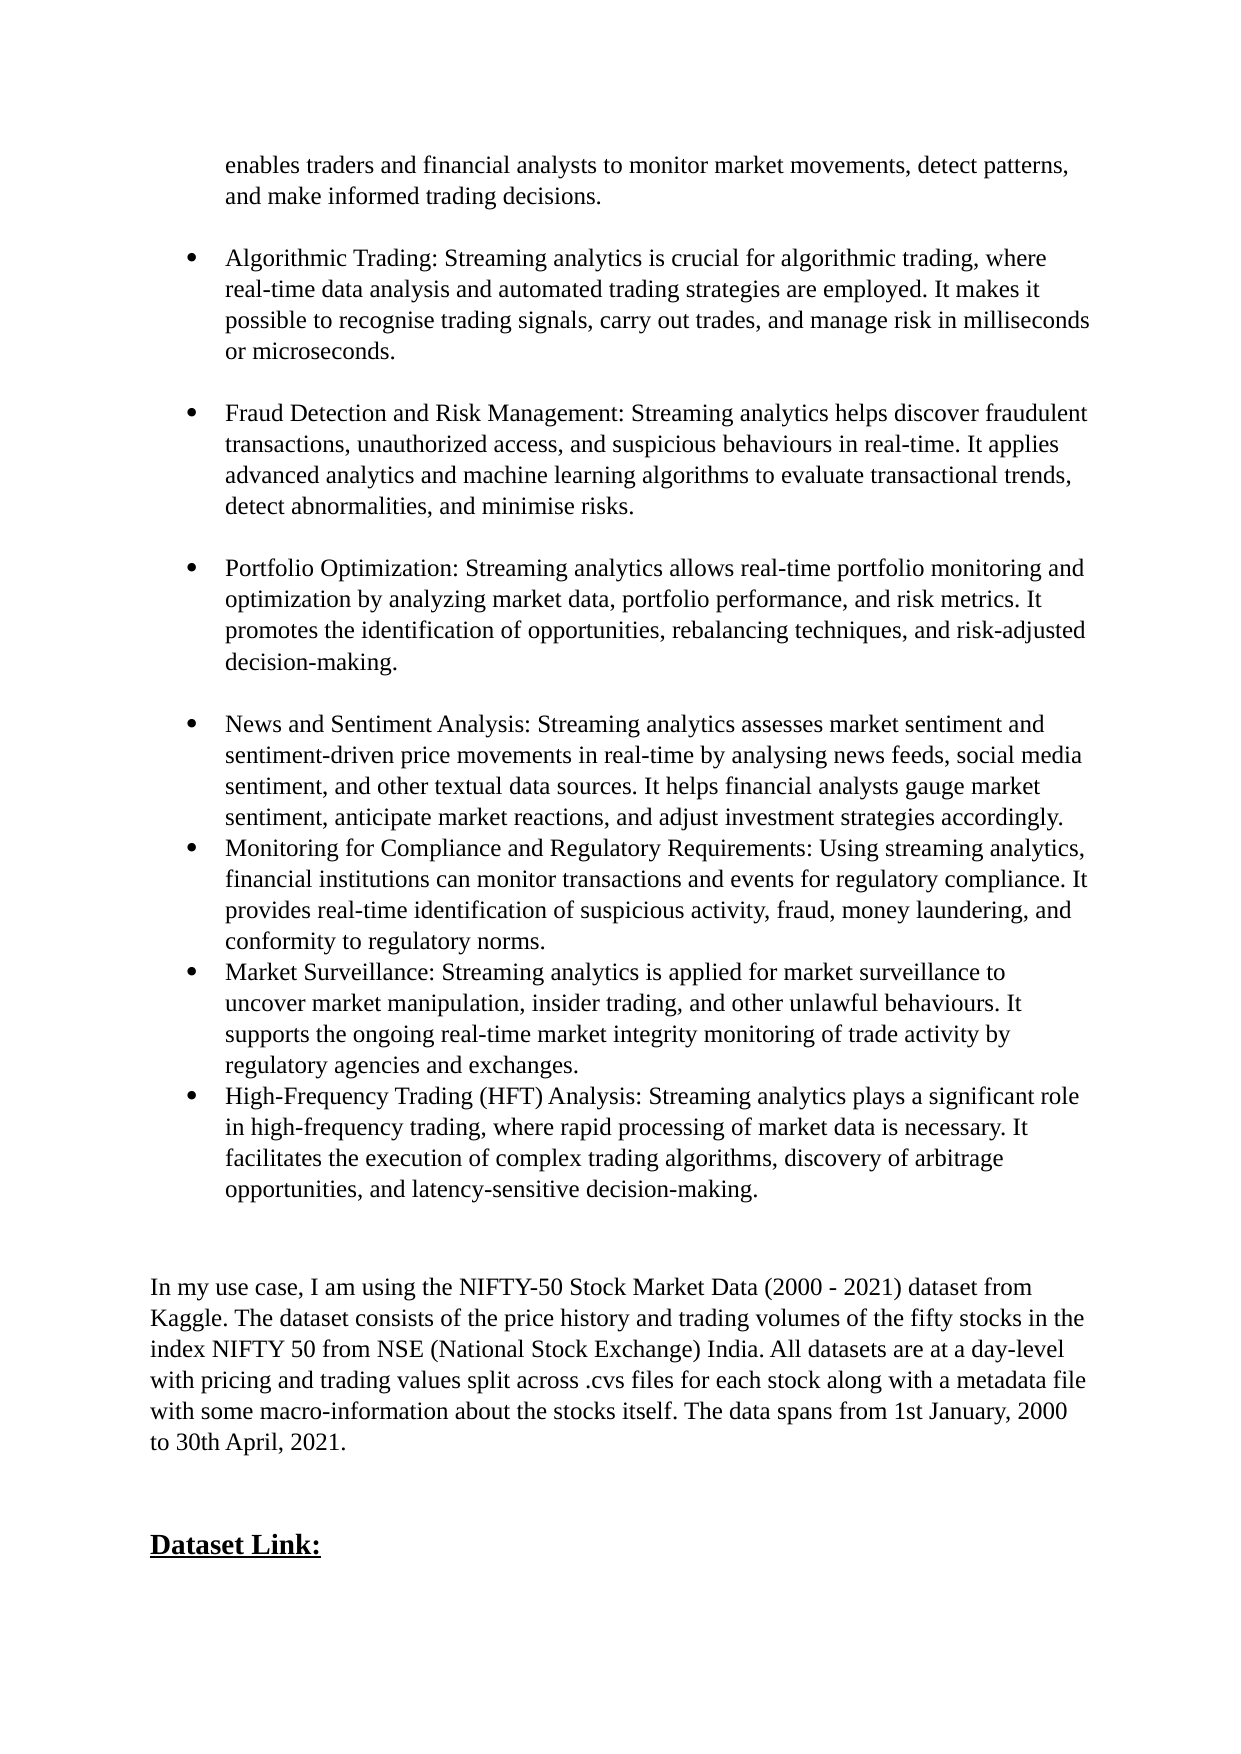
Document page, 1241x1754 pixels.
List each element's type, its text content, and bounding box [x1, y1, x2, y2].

list Monitoring for Compliance and Regulatory Requirements: Using streaming analytics, financial institutions can monitor transactions and events for regulatory compliance. It provides real-time identification of suspicious activity, fraud, money laundering, and conformity to regulatory norms. [187, 833, 1090, 955]
list High-Frequency Trading (HFT) Analysis: Streaming analytics plays a significant role in high-frequency trading, where rapid processing of market data is necessary. It facilitates the execution of complex trading algorithms, discovery of arbitrage opportunities, and latency-sensitive decision-making. [187, 1081, 1090, 1203]
list Algorithmic Trading: Streaming analytics is crucial for algorithmic trading, where real-time data analysis and automated trading strategies are employed. It makes it possible to recognise trading signals, carry out trades, and manage risk in milliseconds or microseconds. [187, 243, 1090, 365]
text Dataset Link: [150, 1527, 1090, 1561]
list News and Sentiment Analysis: Streaming analytics assesses market sentiment and sentiment-driven price movements in real-time by analysing news feeds, social media sentiment, and other textual data sources. It helps financial analysts gauge market sentiment, anticipate market reactions, and adjust investment strategies accordingly. [187, 709, 1090, 831]
list Fraud Detection and Risk Management: Streaming analytics helps discover fraudulent transactions, unauthorized access, and suspicious behaviours in real-time. It applies advanced analytics and machine learning algorithms to evaluate transactional trends, detect abnormalities, and minimise risks. [187, 398, 1090, 520]
text In my use case, I am using the NIFTY-50 Stock Market Data (2000 - 2021) dataset from Kaggle. The dataset consists of the price history and trading volumes of the fifty stocks in the index NIFTY 50 from NSE (National Stock Exchange) India. All datasets are at a day-level with pricing and trading values split across .cvs files for each stock along with a metadata file with some macro-information about the stocks itself. The data spans from 1st January, 2000 to 30th April, 2021. [150, 1272, 1090, 1456]
list Market Surveillance: Streaming analytics is applied for market surveillance to uncover market manipulation, insider trading, and other unlawful behaviours. It supports the ongoing real-time market integrity monitoring of trade activity by regulatory agencies and exchanges. [187, 957, 1090, 1079]
list Portfolio Optimization: Streaming analytics allows real-time portfolio monitoring and optimization by analyzing market data, portfolio performance, and risk metrics. It promotes the identification of opportunities, rebalancing techniques, and risk-adjusted decision-making. [187, 553, 1090, 675]
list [187, 150, 1090, 210]
